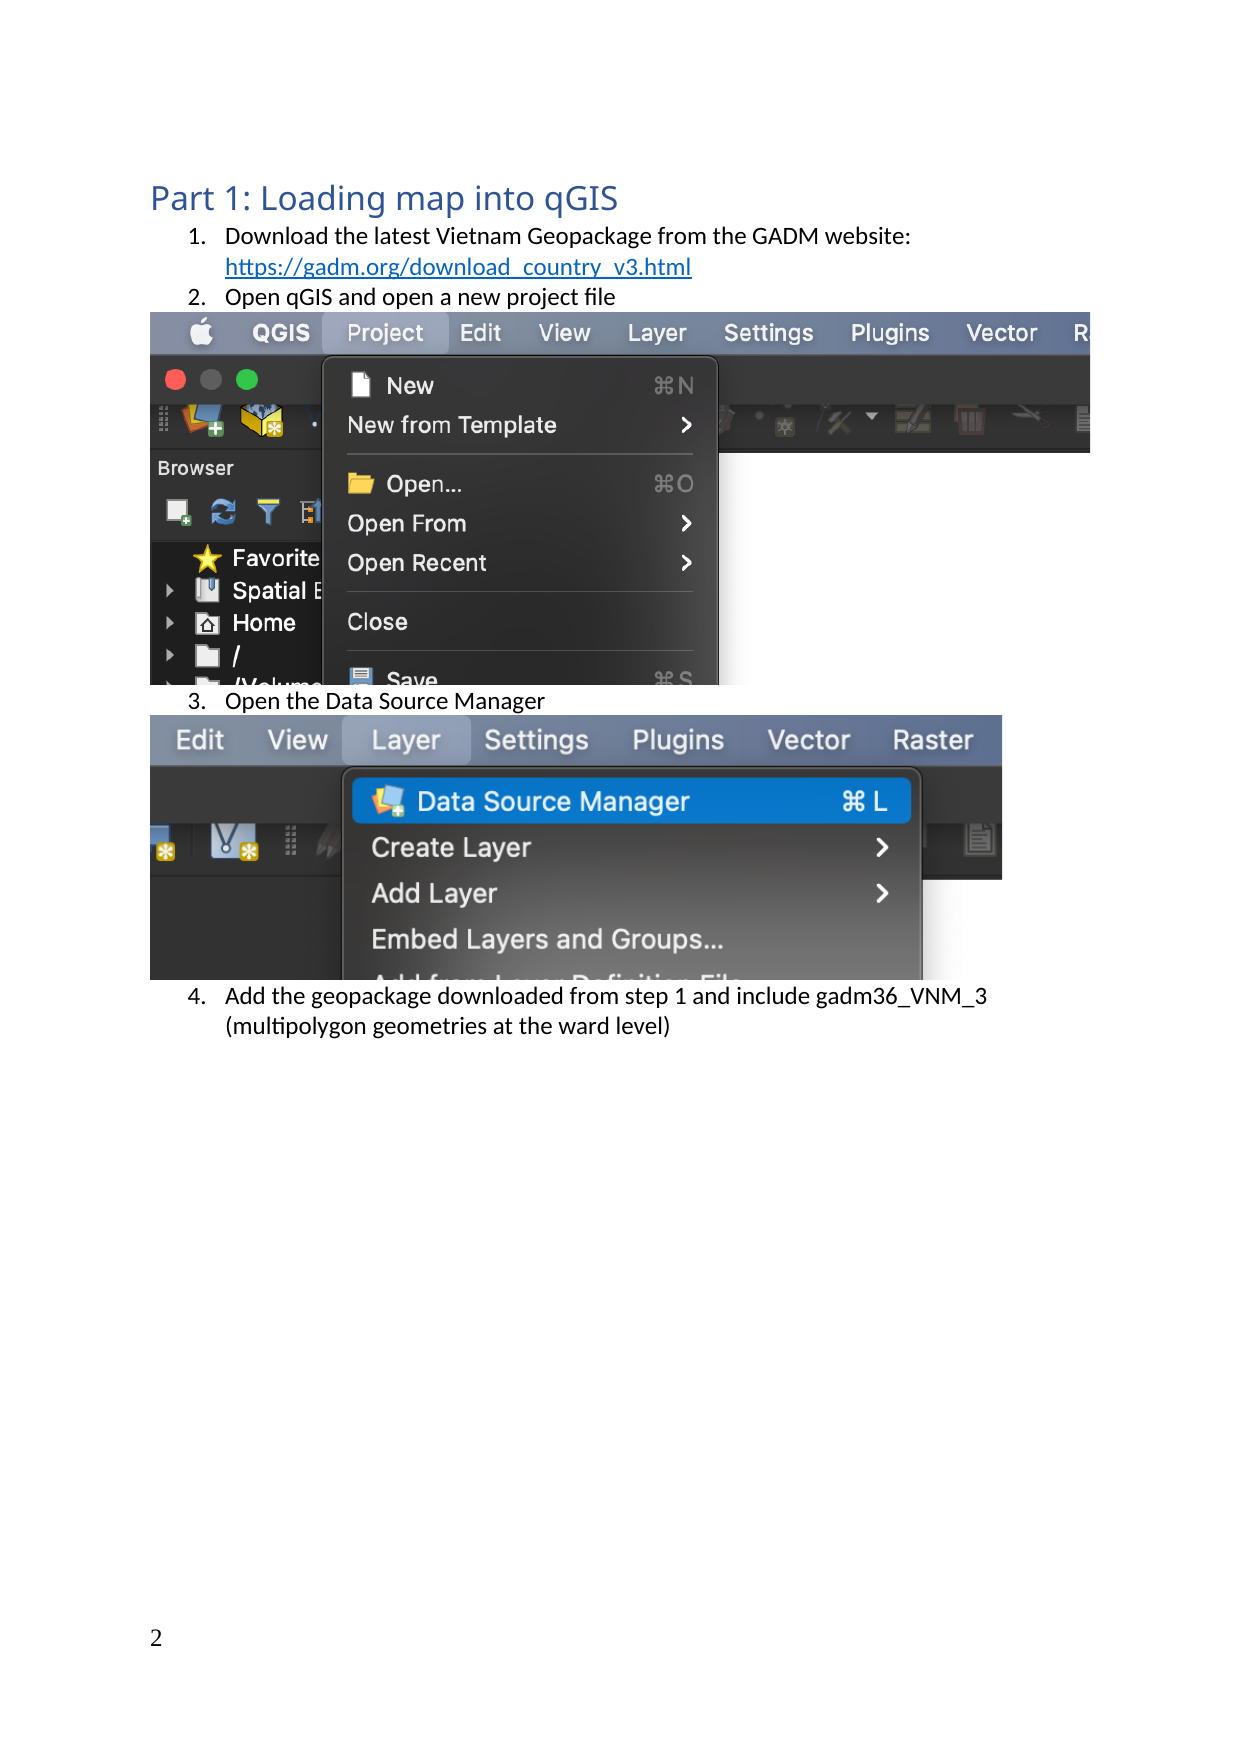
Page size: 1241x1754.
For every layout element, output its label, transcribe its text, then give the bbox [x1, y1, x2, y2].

list Open the Data Source Manager [187, 685, 1090, 715]
picture [150, 715, 1003, 980]
list Open qGIS and open a new project file [187, 281, 1090, 312]
subtitle Part 1: Loading map into qGIS [150, 175, 1090, 220]
list Add the geopackage downloaded from step 1 and include gadm36_VNM_3 (multipolygon geometries at the ward level) [187, 980, 1090, 1041]
picture [150, 312, 1091, 685]
list Download the latest Vietnam Geopackage from the GADM website: https://gadm.org/download_country_v3.html [187, 220, 1090, 281]
